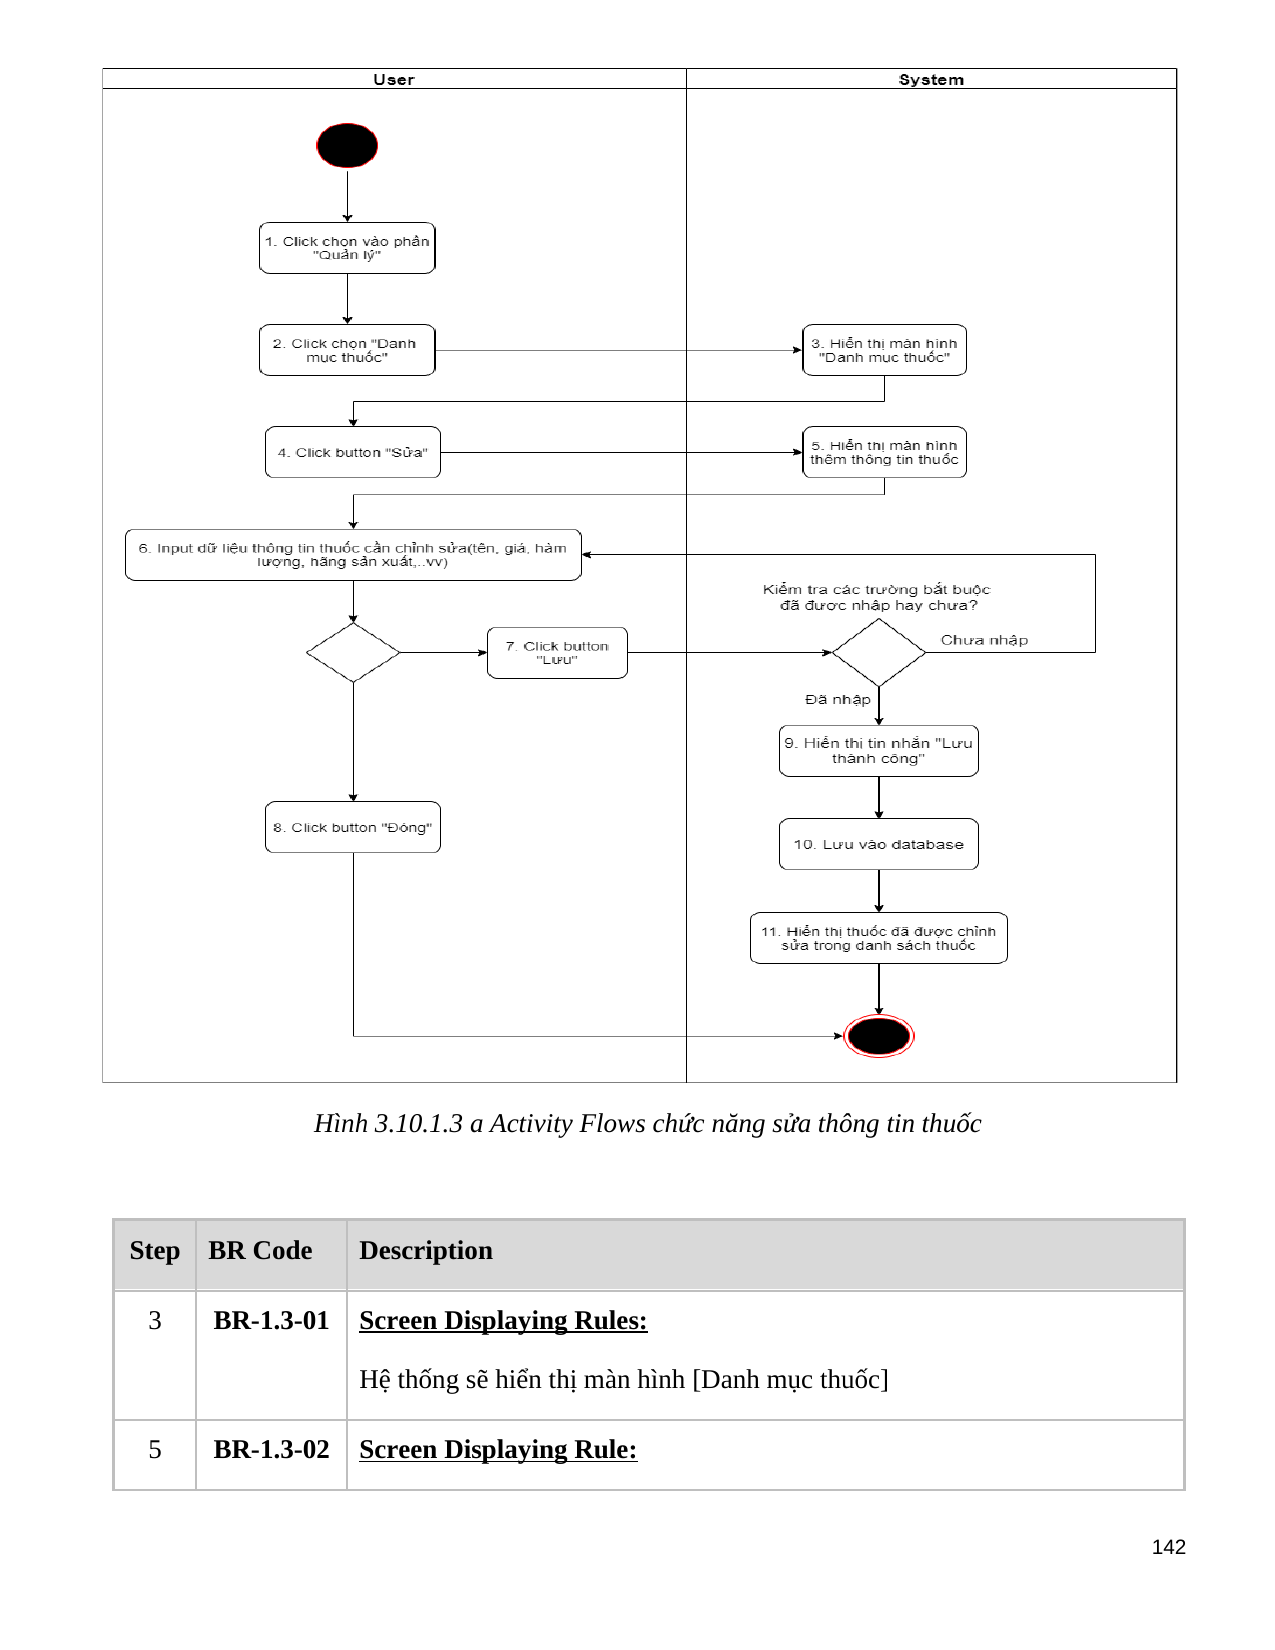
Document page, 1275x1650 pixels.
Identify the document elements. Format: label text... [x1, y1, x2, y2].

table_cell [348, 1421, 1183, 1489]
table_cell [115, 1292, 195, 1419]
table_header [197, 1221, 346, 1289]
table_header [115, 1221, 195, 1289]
picture [102, 68, 1178, 1083]
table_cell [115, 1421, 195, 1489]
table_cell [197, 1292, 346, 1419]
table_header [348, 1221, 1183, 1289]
text Hình 3.10.1.3 a Activity Flows chức năng sửa thông tin thuốc [112, 1107, 1186, 1138]
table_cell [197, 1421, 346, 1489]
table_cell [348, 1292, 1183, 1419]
